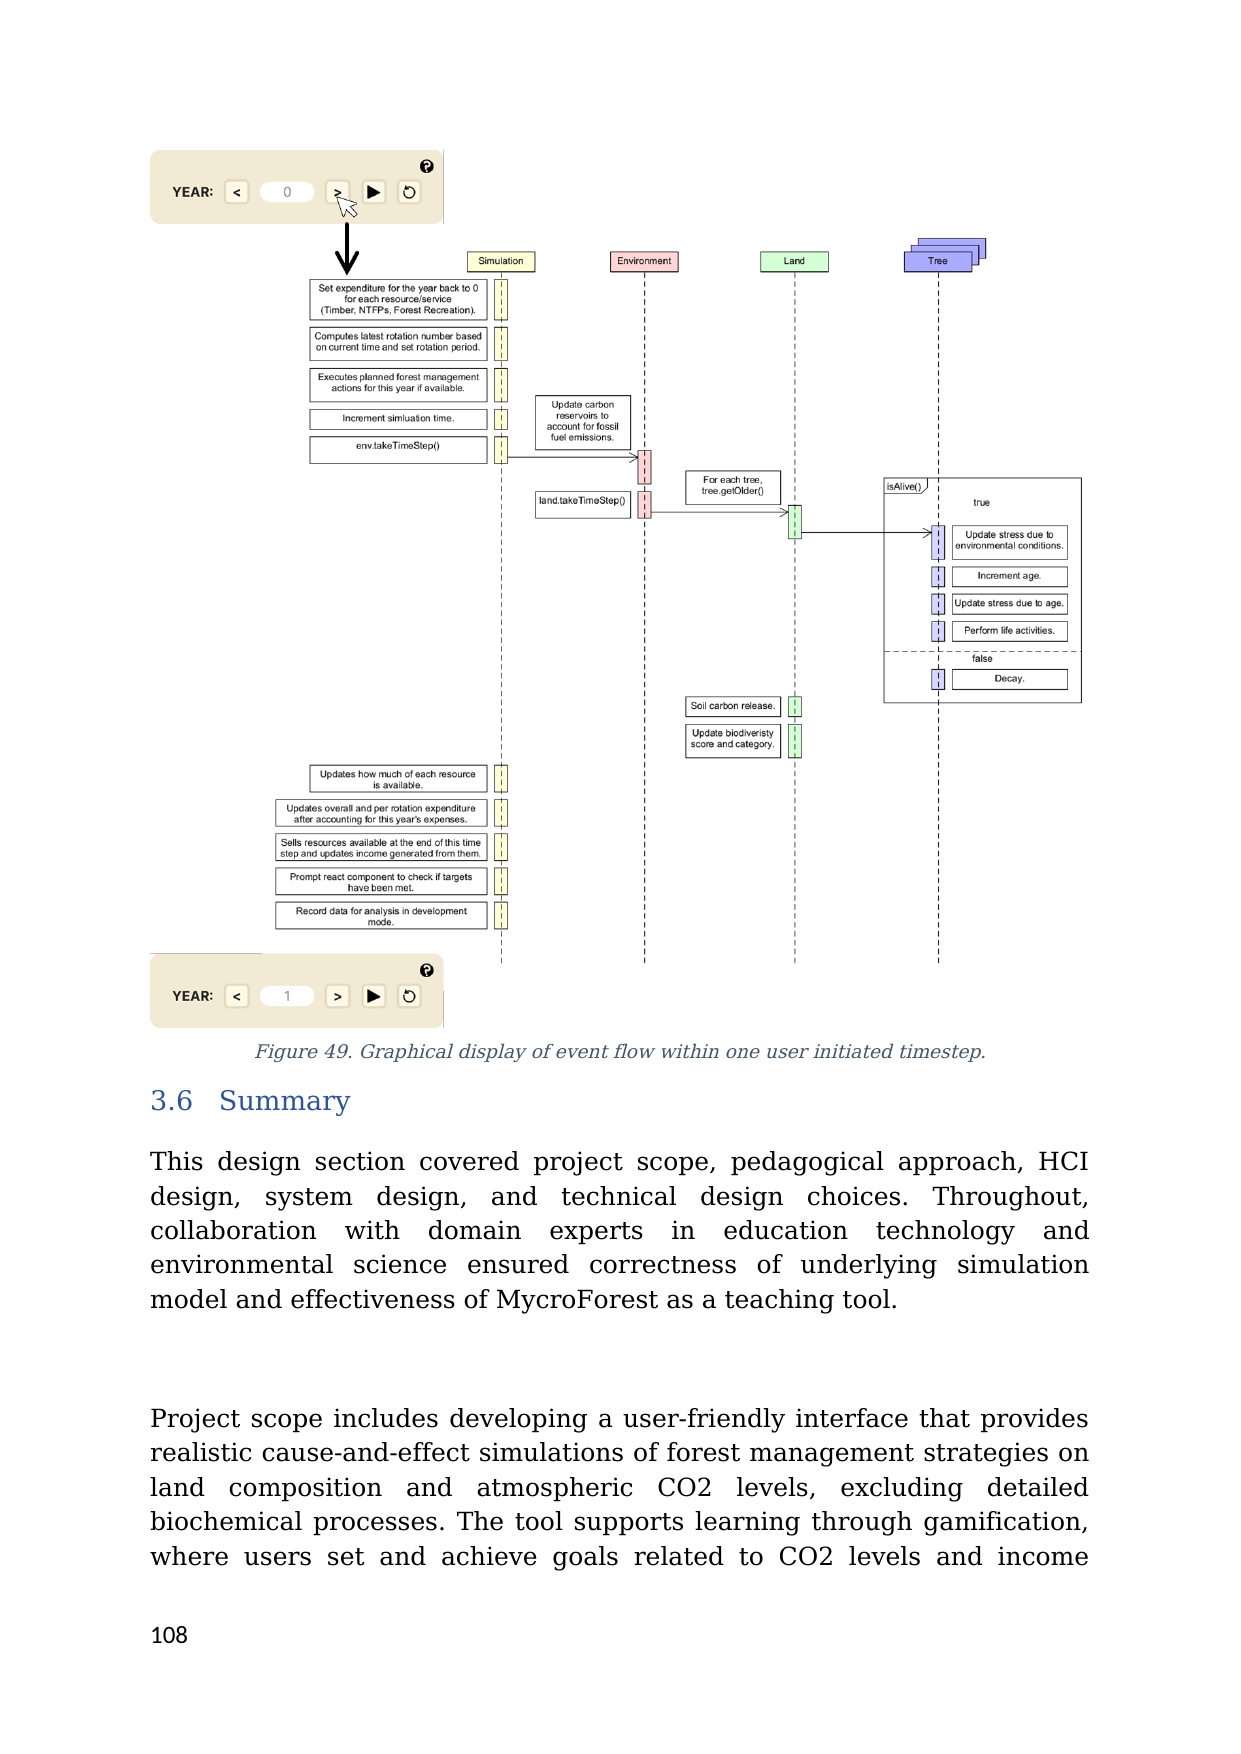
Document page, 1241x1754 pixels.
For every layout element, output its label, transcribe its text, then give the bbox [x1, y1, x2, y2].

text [150, 1402, 1090, 1570]
text Figure 49. Graphical display of event flow within one user initiated timestep. [150, 1040, 1090, 1062]
picture [150, 150, 1095, 1028]
subtitle Summary [150, 1083, 1090, 1116]
text This design section covered project scope, pedagogical approach, HCI design, system design, and technical design choices. Throughout, collaboration with domain experts in education technology and environmental science ensured correctness of underlying simulation model and effectiveness of MycroForest as a teaching tool. [150, 1146, 1090, 1313]
